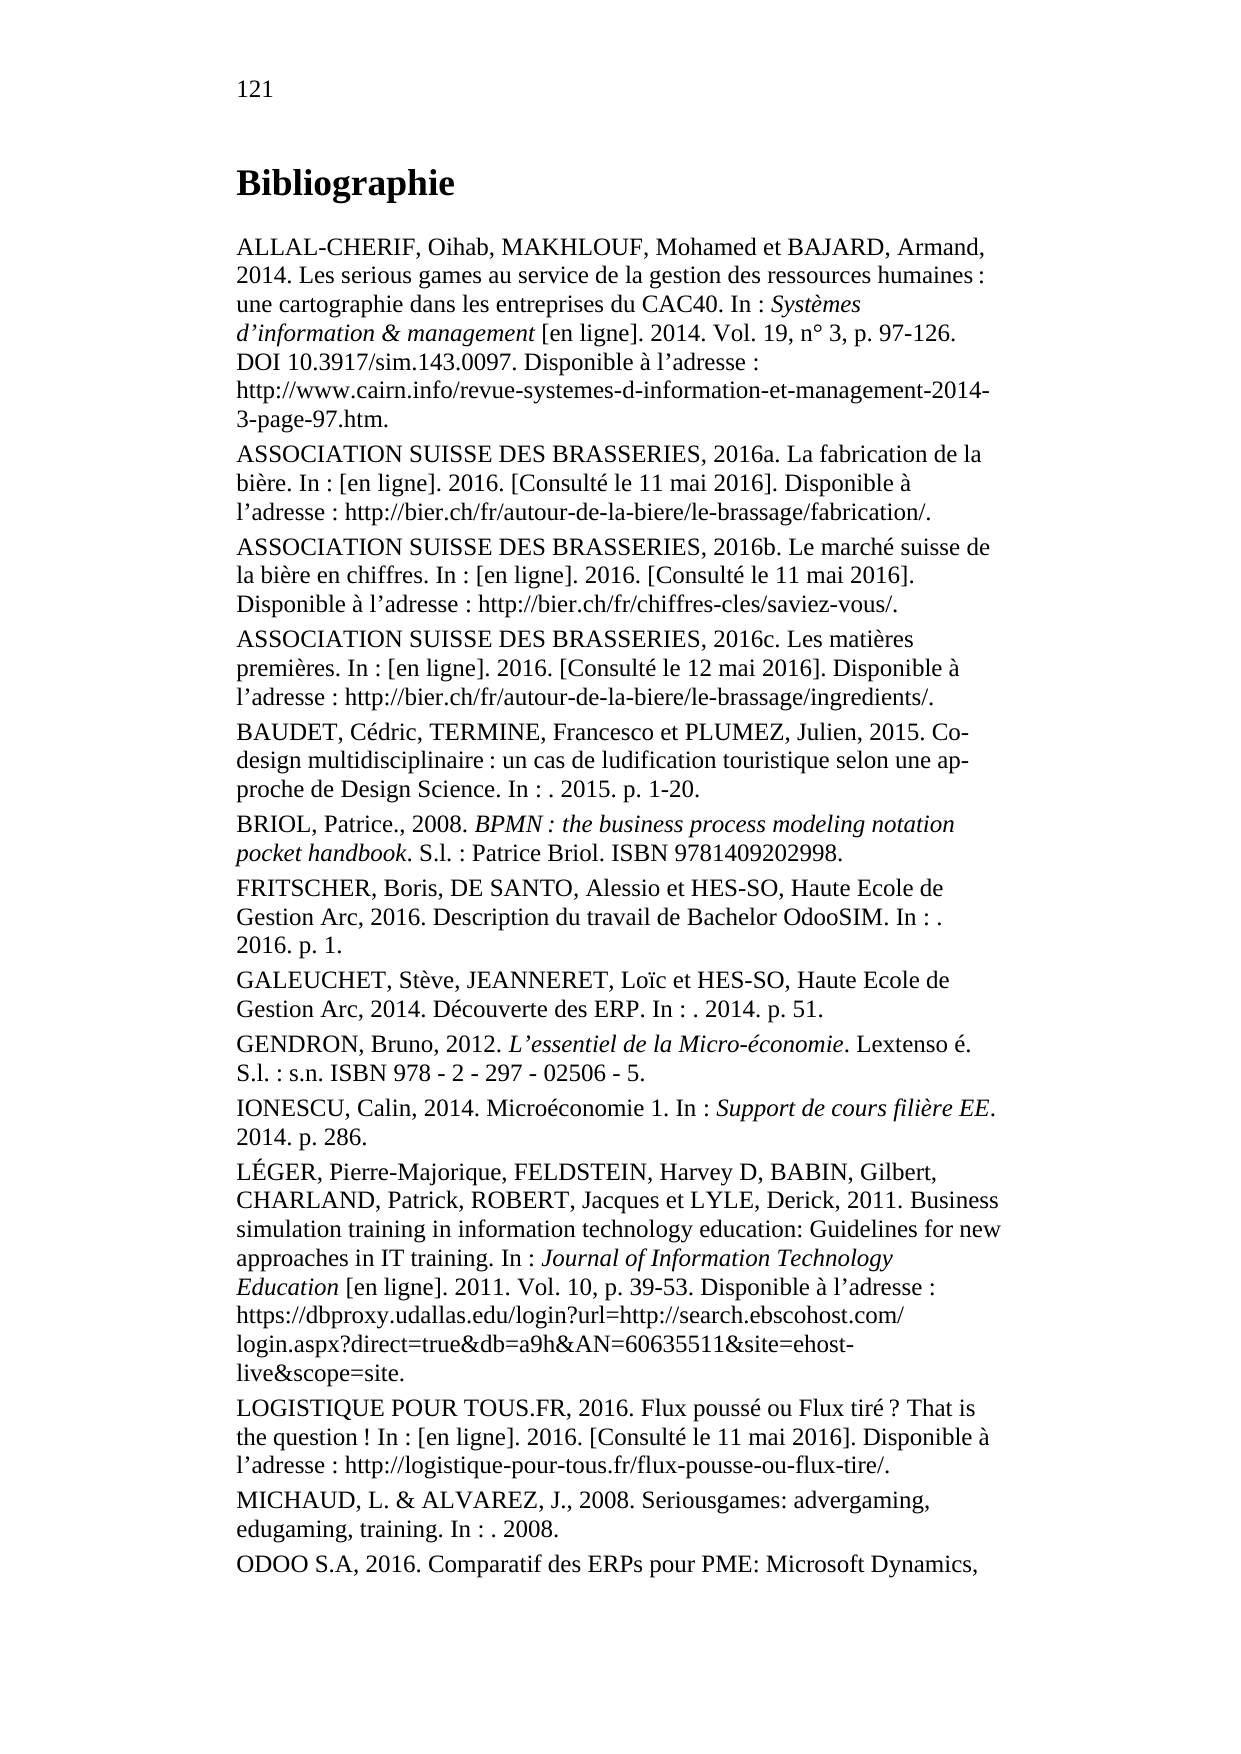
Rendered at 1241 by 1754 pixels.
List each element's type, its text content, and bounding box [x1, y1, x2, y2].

text GALEUCHET, Stève, JEANNERET, Loïc et HES-SO, Haute Ecole de Gestion Arc, 2014. Découverte des ERP. In : . 2014. p. 51. [236, 966, 1004, 1023]
text MICHAUD, L. & ALVAREZ, J., 2008. Seriousgames: advergaming, edugaming, training. In : . 2008. [236, 1486, 1004, 1543]
text LOGISTIQUE POUR TOUS.FR, 2016. Flux poussé ou Flux tiré ? That is the question ! In : [en ligne]. 2016. [Consulté le 11 mai 2016]. Disponible à l’adresse : http://logistique-pour-tous.fr/flux-pousse-ou-flux-tire/. [236, 1393, 1004, 1479]
text FRITSCHER, Boris, DE SANTO, Alessio et HES-SO, Haute Ecole de Gestion Arc, 2016. Description du travail de Bachelor OdooSIM. In : . 2016. p. 1. [236, 873, 1004, 959]
text BRIOL, Patrice., 2008. BPMN : the business process modeling notation pocket handbook. S.l. : Patrice Briol. ISBN 9781409202998. [236, 809, 1004, 867]
text LÉGER, Pierre-Majorique, FELDSTEIN, Harvey D, BABIN, Gilbert, CHARLAND, Patrick, ROBERT, Jacques et LYLE, Derick, 2011. Business simulation training in information technology education: Guidelines for new approaches in IT training. In : Journal of Information Technology Education [en ligne]. 2011. Vol. 10, p. 39‑53. Disponible à l’adresse : https://dbproxy.udallas.edu/login?url=http://search.ebscohost.com/login.aspx?direct=true&db=a9h&AN=60635511&site=ehost-live&scope=site. [236, 1157, 1004, 1387]
text IONESCU, Calin, 2014. Microéconomie 1. In : Support de cours filière EE. 2014. p. 286. [236, 1093, 1004, 1151]
text GENDRON, Bruno, 2012. L’essentiel de la Micro-économie. Lextenso é. S.l. : s.n. ISBN 978 - 2 - 297 - 02506 - 5. [236, 1029, 1004, 1087]
text ASSOCIATION SUISSE DES BRASSERIES, 2016c. Les matières premières. In : [en ligne]. 2016. [Consulté le 12 mai 2016]. Disponible à l’adresse : http://bier.ch/fr/autour-de-la-biere/le-brassage/ingredients/. [236, 624, 1004, 711]
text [236, 1549, 1004, 1578]
text ALLAL-CHERIF, Oihab, MAKHLOUF, Mohamed et BAJARD, Armand, 2014. Les serious games au service de la gestion des ressources humaines : une cartographie dans les entreprises du CAC40. In : Systèmes d’information & management [en ligne]. 2014. Vol. 19, n° 3, p. 97‑126. DOI 10.3917/sim.143.0097. Disponible à l’adresse : http://www.cairn.info/revue-systemes-d-information-et-management-2014-3-page-97.htm. [236, 232, 1004, 433]
text ASSOCIATION SUISSE DES BRASSERIES, 2016a. La fabrication de la bière. In : [en ligne]. 2016. [Consulté le 11 mai 2016]. Disponible à l’adresse : http://bier.ch/fr/autour-de-la-biere/le-brassage/fabrication/. [236, 439, 1004, 526]
text ASSOCIATION SUISSE DES BRASSERIES, 2016b. Le marché suisse de la bière en chiffres. In : [en ligne]. 2016. [Consulté le 11 mai 2016]. Disponible à l’adresse : http://bier.ch/fr/chiffres-cles/saviez-vous/. [236, 532, 1004, 618]
text Bibliographie [236, 160, 1004, 203]
text BAUDET, Cédric, TERMINE, Francesco et PLUMEZ, Julien, 2015. Co-design multidisciplinaire : un cas de ludification touristique selon une ap-proche de Design Science. In : . 2015. p. 1‑20. [236, 717, 1004, 803]
